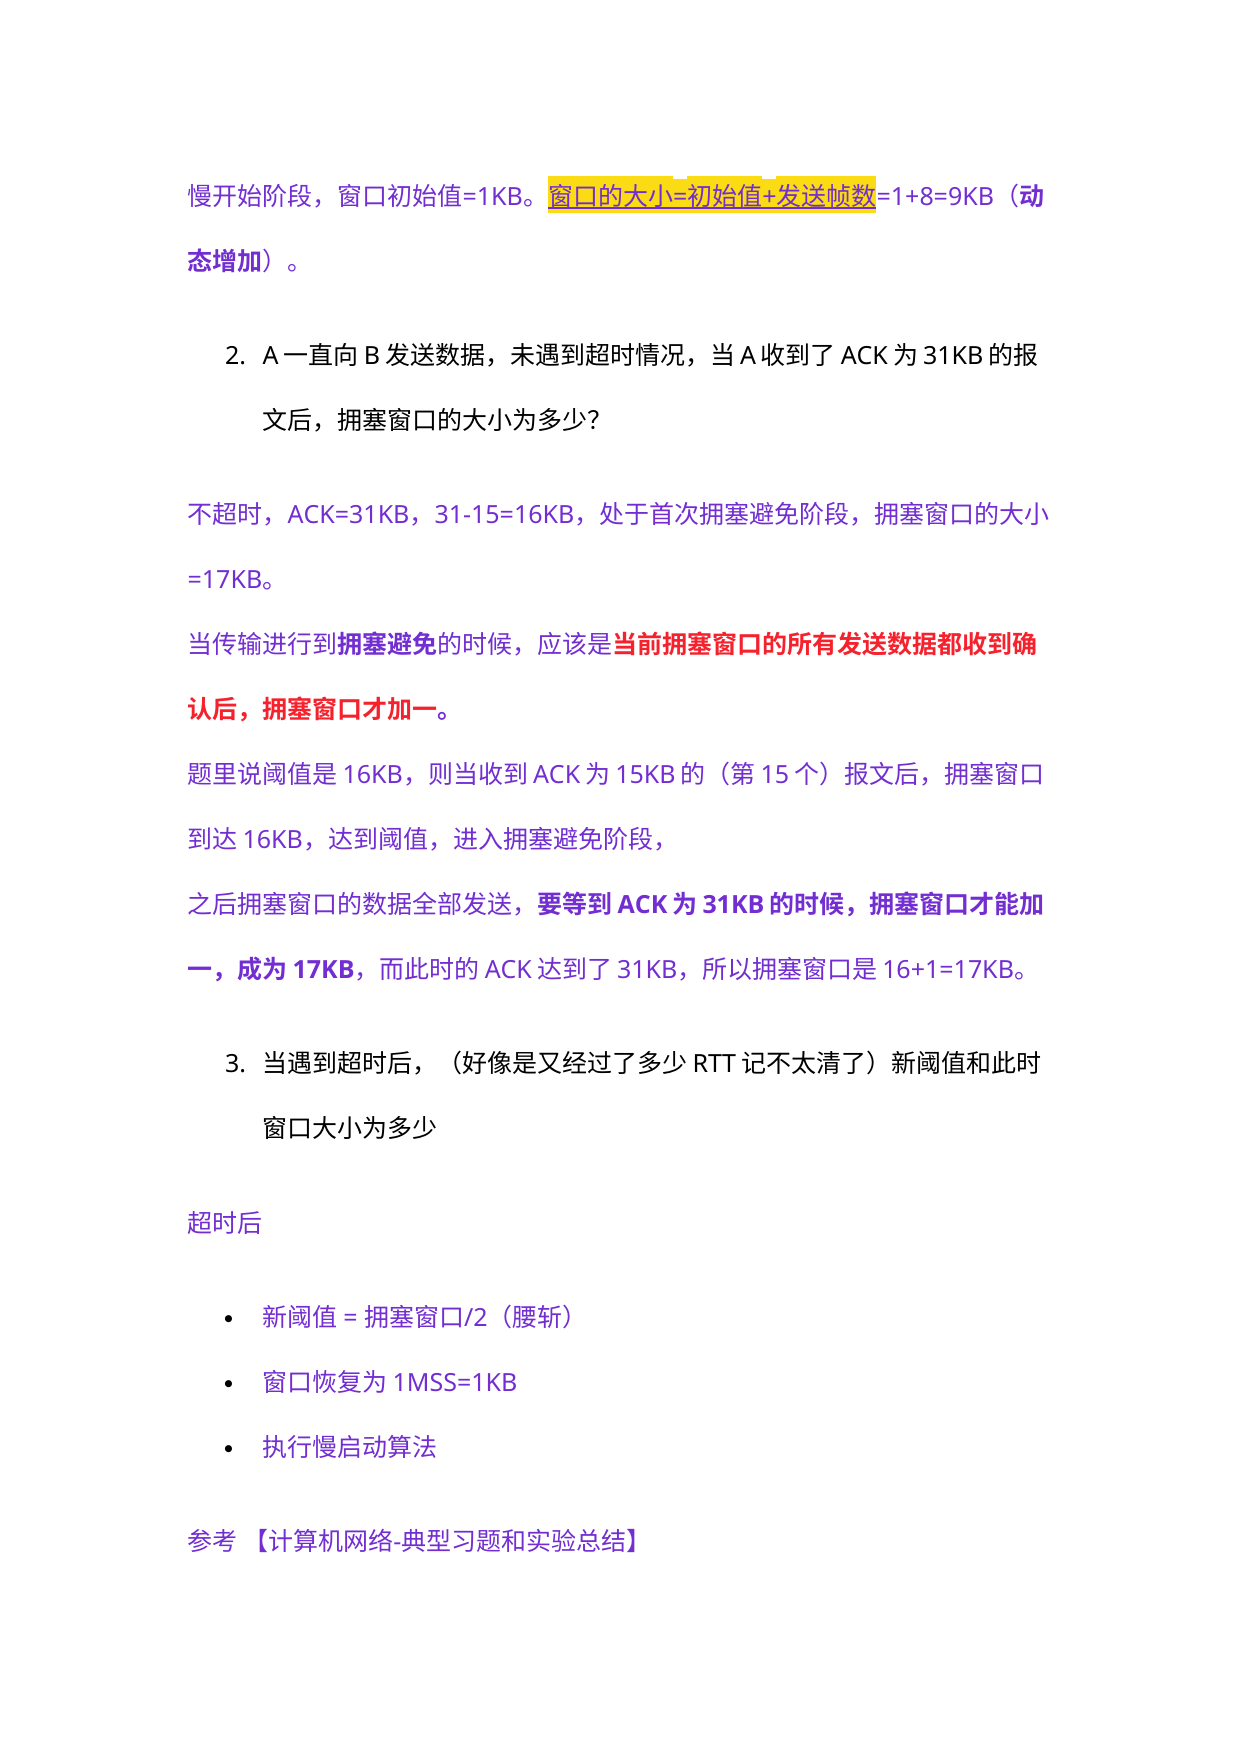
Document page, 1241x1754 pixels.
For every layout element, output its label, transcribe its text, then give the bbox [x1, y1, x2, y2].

text 题里说阈值是16KB，则当收到ACK为15KB的（第15个）报文后，拥塞窗口到达16KB，达到阈值，进入拥塞避免阶段， [187, 740, 1053, 870]
list 执行慢启动算法 [225, 1413, 1053, 1478]
text 慢开始阶段，窗口初始值=1KB。窗口的大小=初始值+发送帧数=1+8=9KB（动态增加）。 [187, 162, 1053, 292]
text 超时后 [187, 1189, 1053, 1254]
list 当遇到超时后，（好像是又经过了多少RTT记不太清了）新阈值和此时窗口大小为多少 [225, 1029, 1053, 1159]
text 当传输进行到拥塞避免的时候，应该是当前拥塞窗口的所有发送数据都收到确认后，拥塞窗口才加一。 [187, 610, 1053, 740]
list 新阈值 = 拥塞窗口/2（腰斩） [225, 1283, 1053, 1348]
text 不超时，ACK=31KB，31-15=16KB，处于首次拥塞避免阶段，拥塞窗口的大小=17KB。 [187, 480, 1053, 610]
list A一直向B发送数据，未遇到超时情况，当A收到了ACK为31KB的报文后，拥塞窗口的大小为多少？ [225, 321, 1053, 451]
list 窗口恢复为1MSS=1KB [225, 1348, 1053, 1413]
text 之后拥塞窗口的数据全部发送，要等到ACK为31KB的时候，拥塞窗口才能加一，成为17KB，而此时的ACK达到了31KB，所以拥塞窗口是16+1=17KB。 [187, 870, 1053, 1000]
text 参考 【计算机网络-典型习题和实验总结】 [187, 1507, 1053, 1572]
